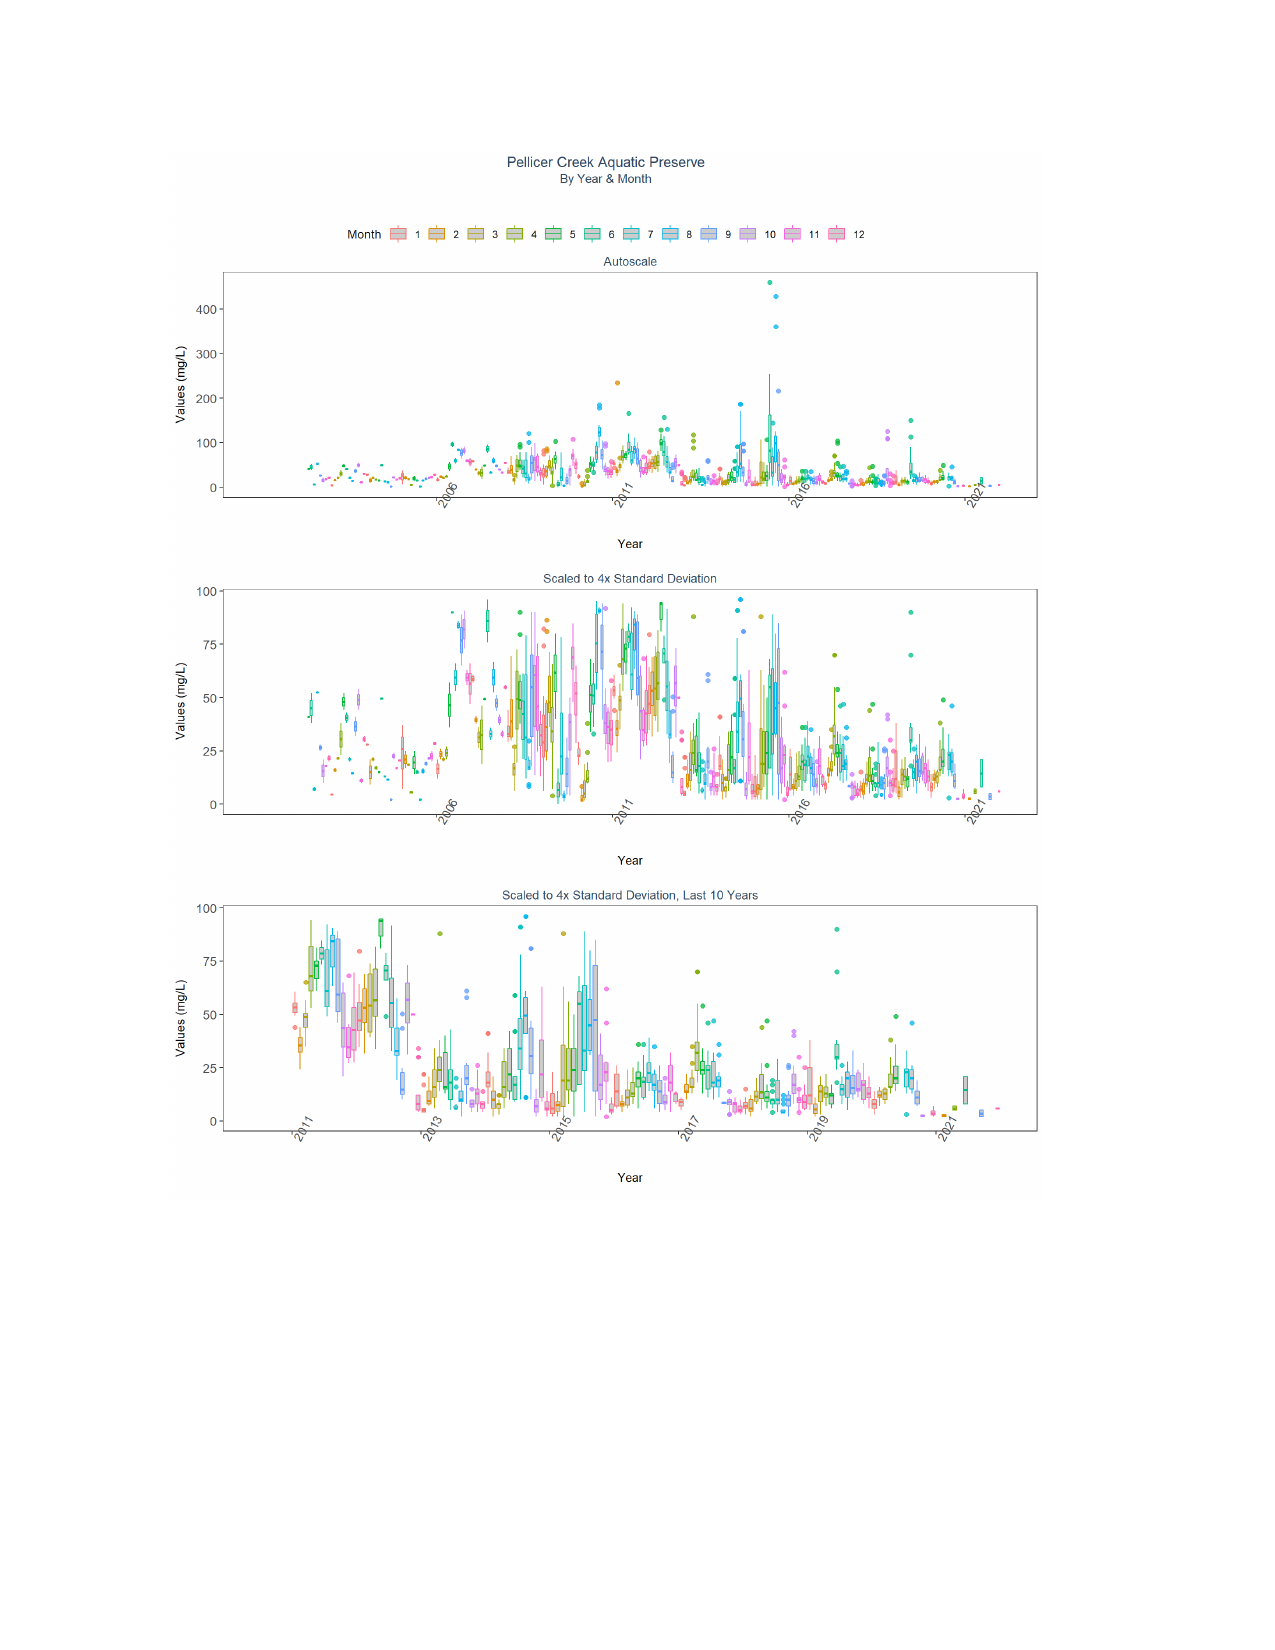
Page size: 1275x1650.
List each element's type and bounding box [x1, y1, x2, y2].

picture [168, 150, 1044, 1200]
